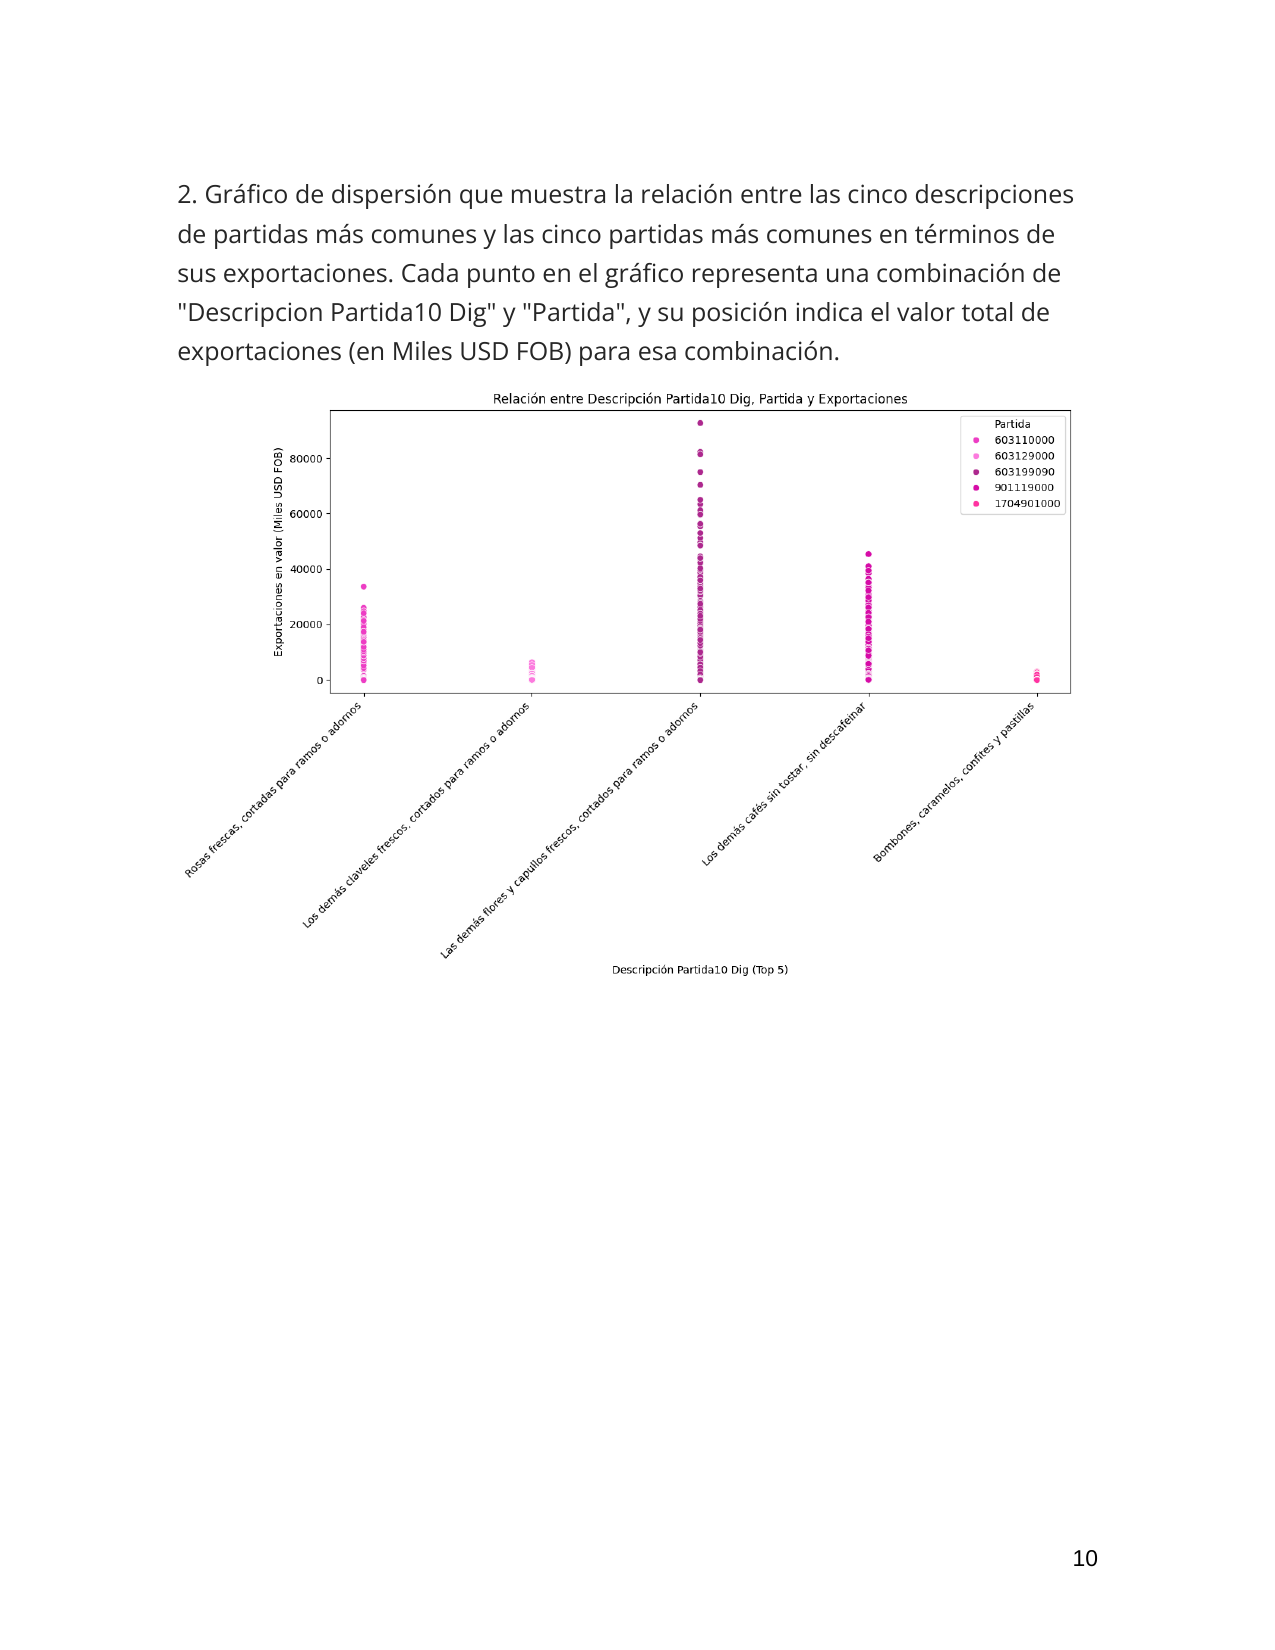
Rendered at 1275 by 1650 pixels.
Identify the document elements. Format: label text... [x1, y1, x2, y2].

text 2. Gráfico de dispersión que muestra la relación entre las cinco descripciones de partidas más comunes y las cinco partidas más comunes en términos de sus exportaciones. Cada punto en el gráfico representa una combinación de "Descripcion Partida10 Dig" y "Partida", y su posición indica el valor total de exportaciones (en Miles USD FOB) para esa combinación. [177, 177, 1098, 368]
picture [177, 385, 1077, 983]
